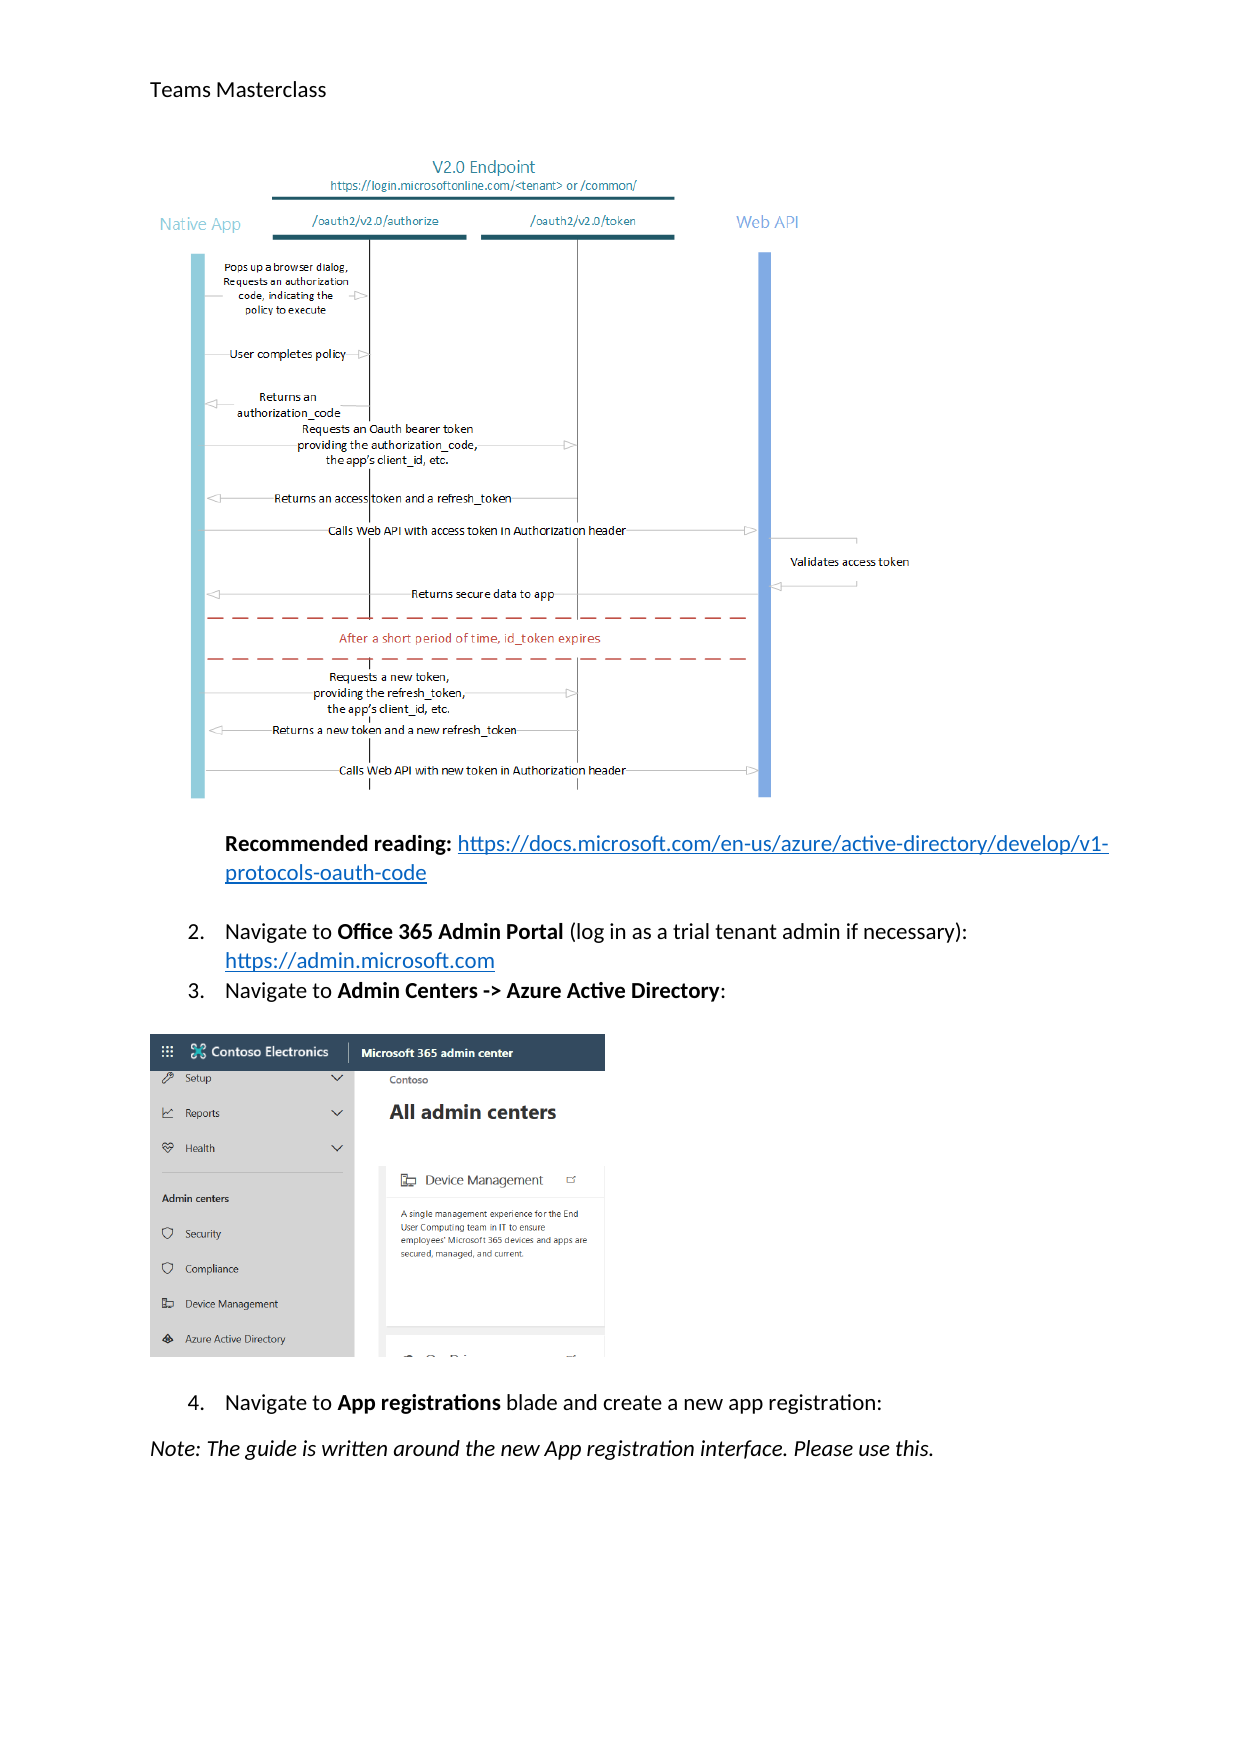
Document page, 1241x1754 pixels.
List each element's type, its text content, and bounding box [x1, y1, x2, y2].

list Recommended reading: https://docs.microsoft.com/en-us/azure/active-directory/develop/v1-protocols-oauth-code [225, 829, 1187, 886]
list Navigate to Admin Centers -> Azure Active Directory: [187, 976, 1187, 1004]
list Navigate to App registrations blade and create a new app registration: [187, 1388, 1187, 1416]
list Navigate to Office 365 Admin Portal (log in as a trial tenant admin if necessary): [187, 917, 1187, 945]
picture [150, 1034, 605, 1357]
text Note: The guide is written around the new App registration interface. Please use this. [150, 1434, 1187, 1462]
list https://admin.microsoft.com [225, 946, 1187, 974]
picture [150, 150, 917, 799]
